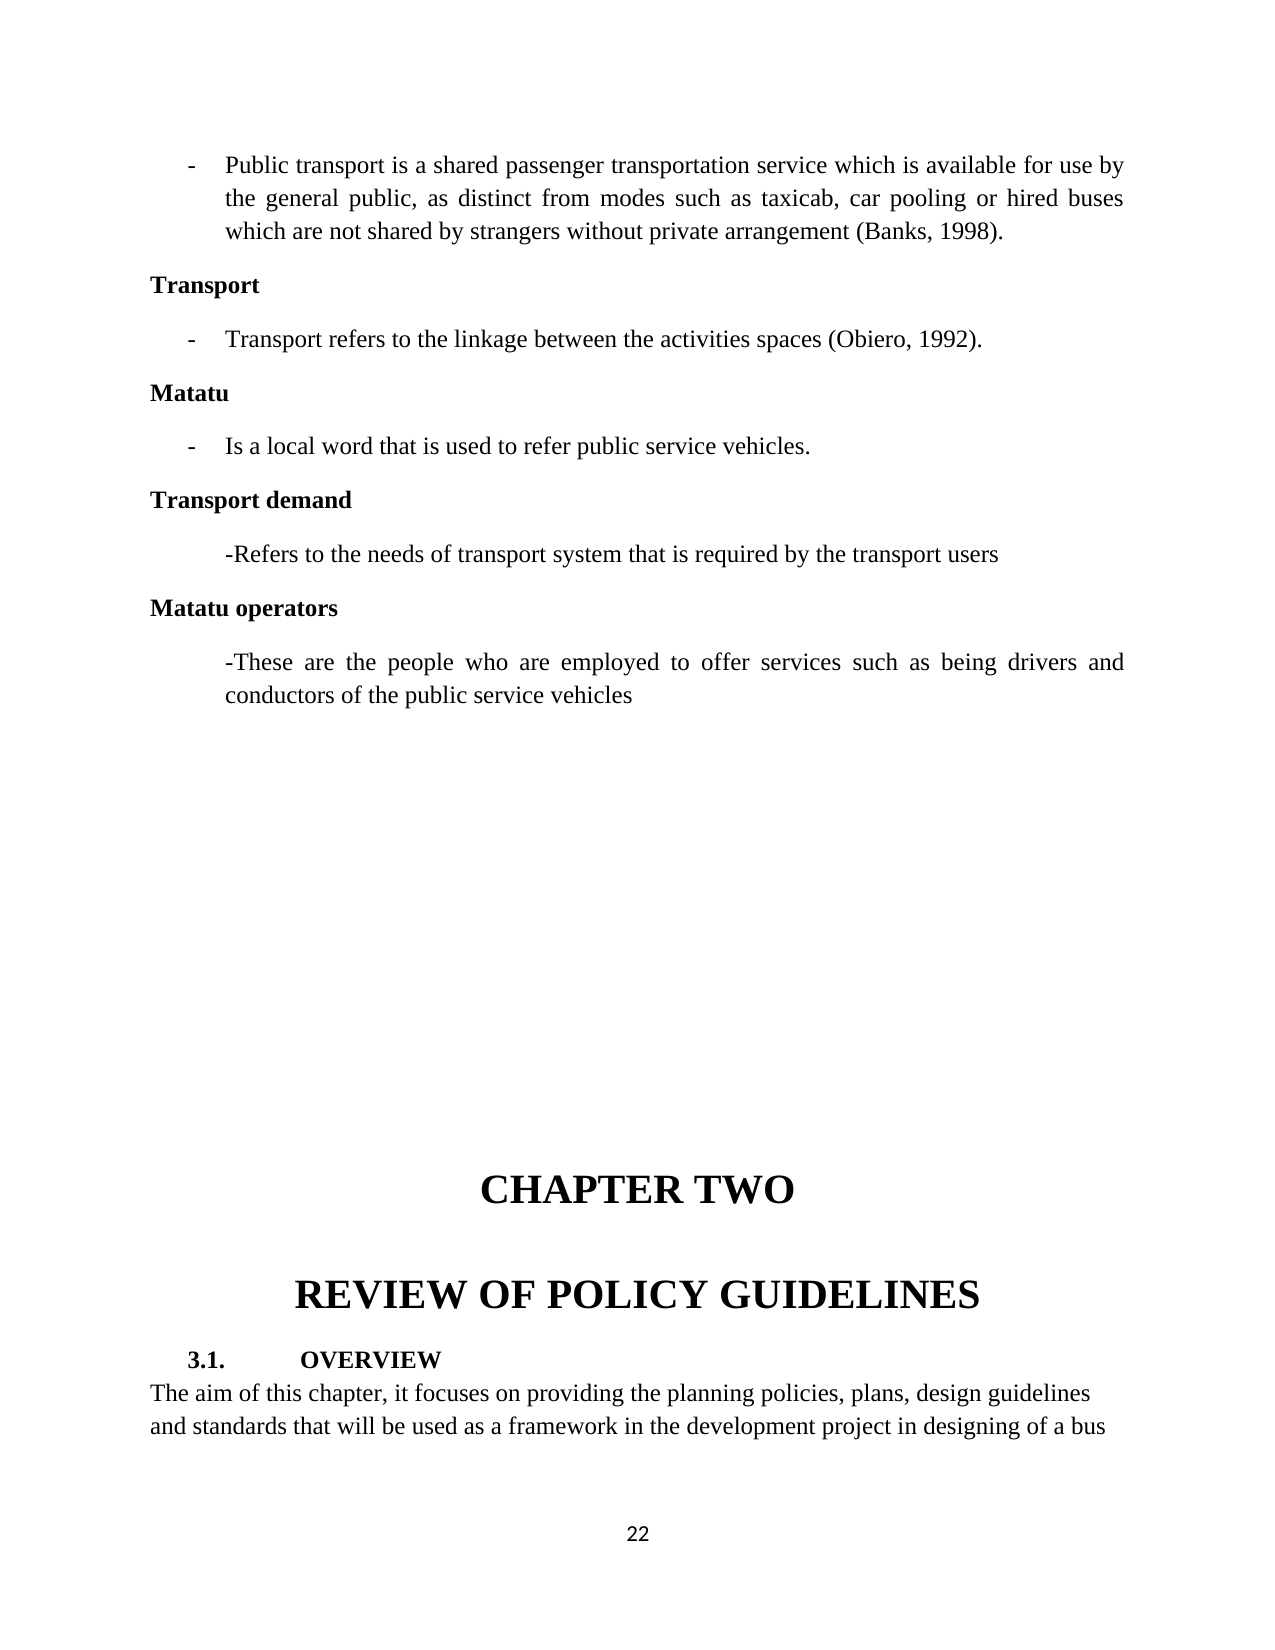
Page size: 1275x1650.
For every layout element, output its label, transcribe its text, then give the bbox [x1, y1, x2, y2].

text -Refers to the needs of transport system that is required by the transport users [150, 539, 1125, 568]
text Transport demand [150, 485, 1125, 514]
text Transport [150, 270, 1125, 299]
subtitle CHAPTER TWO [150, 1164, 1125, 1212]
subtitle OVERVIEW [187, 1345, 1125, 1374]
text -These are the people who are employed to offer services such as being drivers and conductors of the public service vehicles [225, 647, 1125, 709]
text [150, 1378, 1125, 1440]
subtitle REVIEW OF POLICY GUIDELINES [150, 1269, 1125, 1317]
text Matatu operators [150, 593, 1125, 622]
list Public transport is a shared passenger transportation service which is available for use by the general public, as distinct from modes such as taxicab, car pooling or hired buses which are not shared by strangers without private arrangement (Banks, 1998). [187, 150, 1125, 245]
list Transport refers to the linkage between the activities spaces (Obiero, 1992). [187, 324, 1125, 352]
text Matatu [150, 378, 1125, 406]
list Is a local word that is used to refer public service vehicles. [187, 431, 1125, 460]
